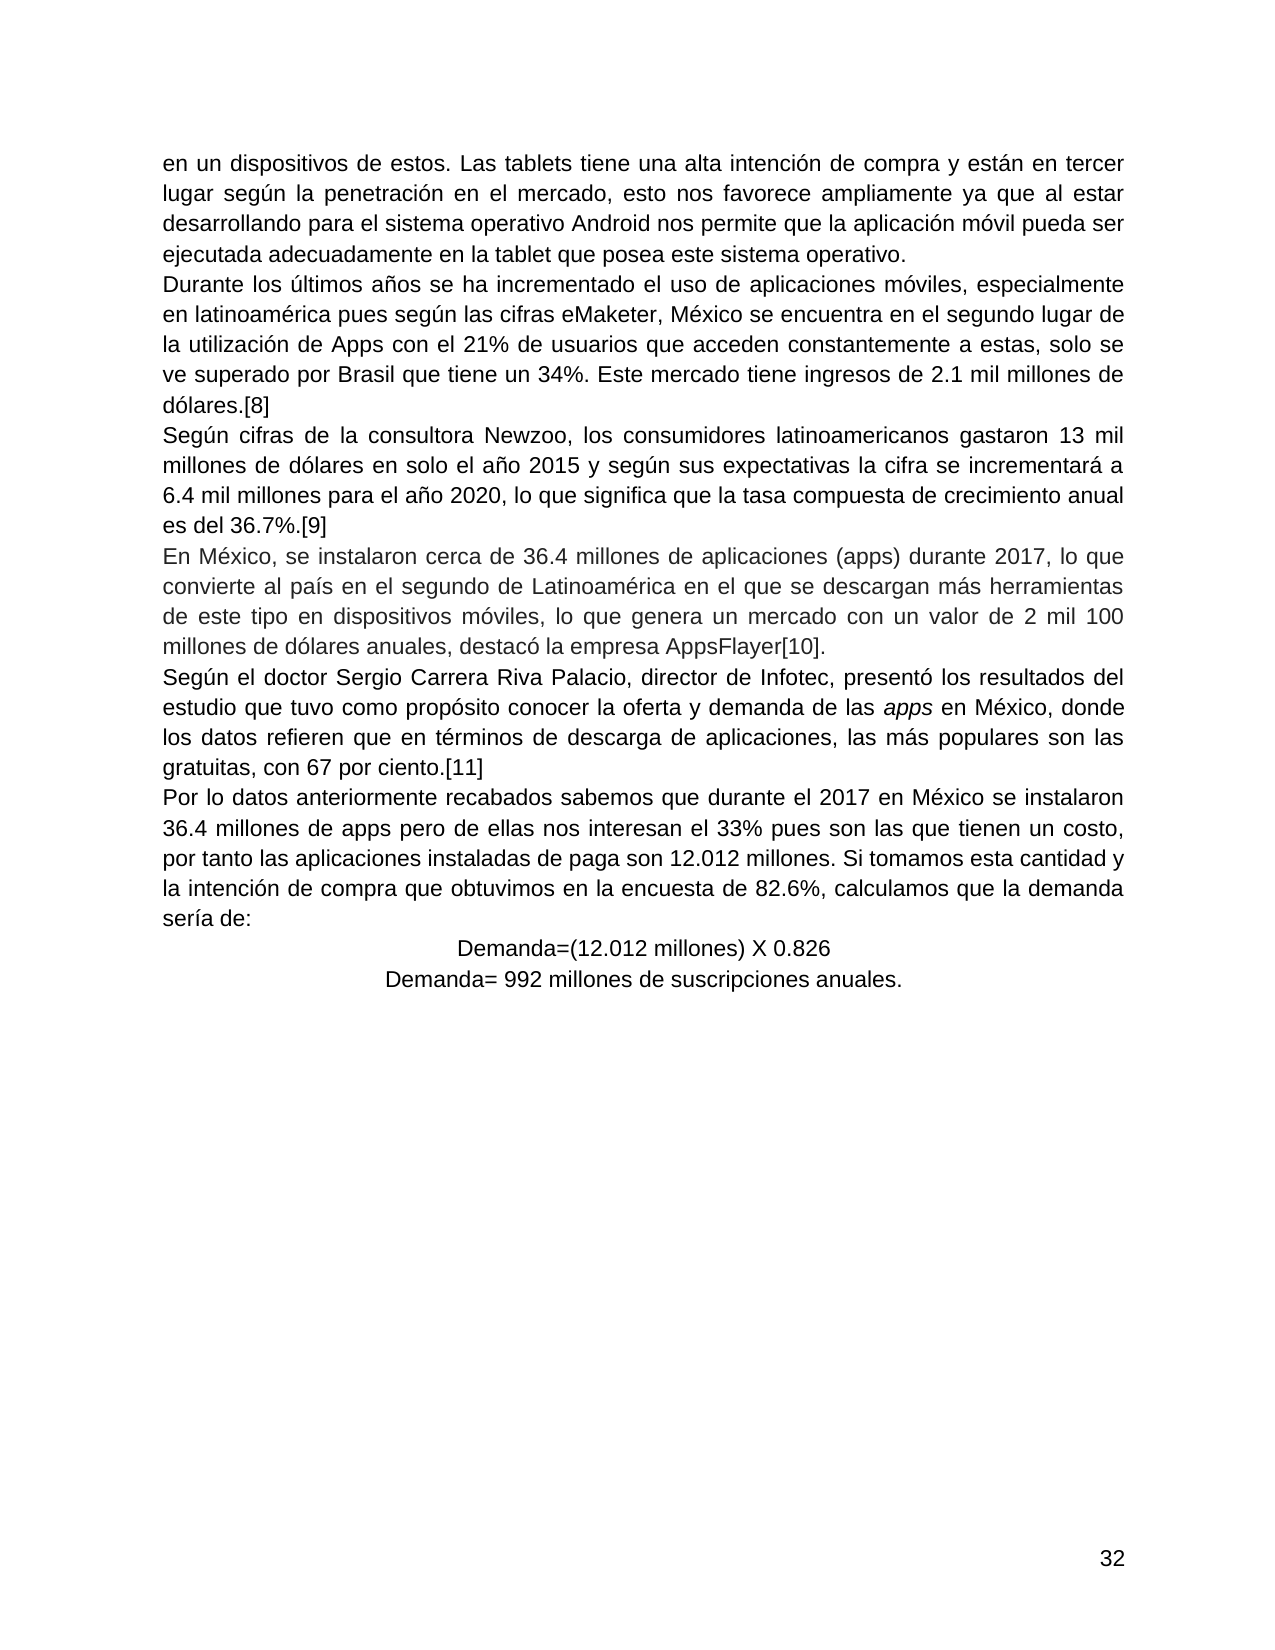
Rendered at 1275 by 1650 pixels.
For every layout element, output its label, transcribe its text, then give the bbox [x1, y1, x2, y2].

text Según cifras de la consultora Newzoo, los consumidores latinoamericanos gastaron 13 mil millones de dólares en solo el año 2015 y según sus expectativas la cifra se incrementará a 6.4 mil millones para el año 2020, lo que significa que la tasa compuesta de crecimiento anual es del 36.7%.[9] [162, 422, 1125, 539]
text Demanda=(12.012 millones) X 0.826 [162, 935, 1125, 962]
text Según el doctor Sergio Carrera Riva Palacio, director de Infotec, presentó los resultados del estudio que tuvo como propósito conocer la oferta y demanda de las apps en México, donde los datos refieren que en términos de descarga de aplicaciones, las más populares son las gratuitas, con 67 por ciento.[11] [162, 663, 1125, 781]
text Por lo datos anteriormente recabados sabemos que durante el 2017 en México se instalaron 36.4 millones de apps pero de ellas nos interesan el 33% pues son las que tienen un costo, por tanto las aplicaciones instaladas de paga son 12.012 millones. Si tomamos esta cantidad y la intención de compra que obtuvimos en la encuesta de 82.6%, calculamos que la demanda sería de: [162, 784, 1125, 932]
text En México, se instalaron cerca de 36.4 millones de aplicaciones (apps) durante 2017, lo que convierte al país en el segundo de Latinoamérica en el que se descargan más herramientas de este tipo en dispositivos móviles, lo que genera un mercado con un valor de 2 mil 100 millones de dólares anuales, destacó la empresa AppsFlayer[10]. [162, 543, 1125, 660]
text Demanda= 992 millones de suscripciones anuales. [162, 966, 1125, 992]
text Durante los últimos años se ha incrementado el uso de aplicaciones móviles, especialmente en latinoamérica pues según las cifras eMaketer, México se encuentra en el segundo lugar de la utilización de Apps con el 21% de usuarios que acceden constantemente a estas, solo se ve superado por Brasil que tiene un 34%. Este mercado tiene ingresos de 2.1 mil millones de dólares.[8] [162, 271, 1125, 418]
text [162, 150, 1125, 267]
